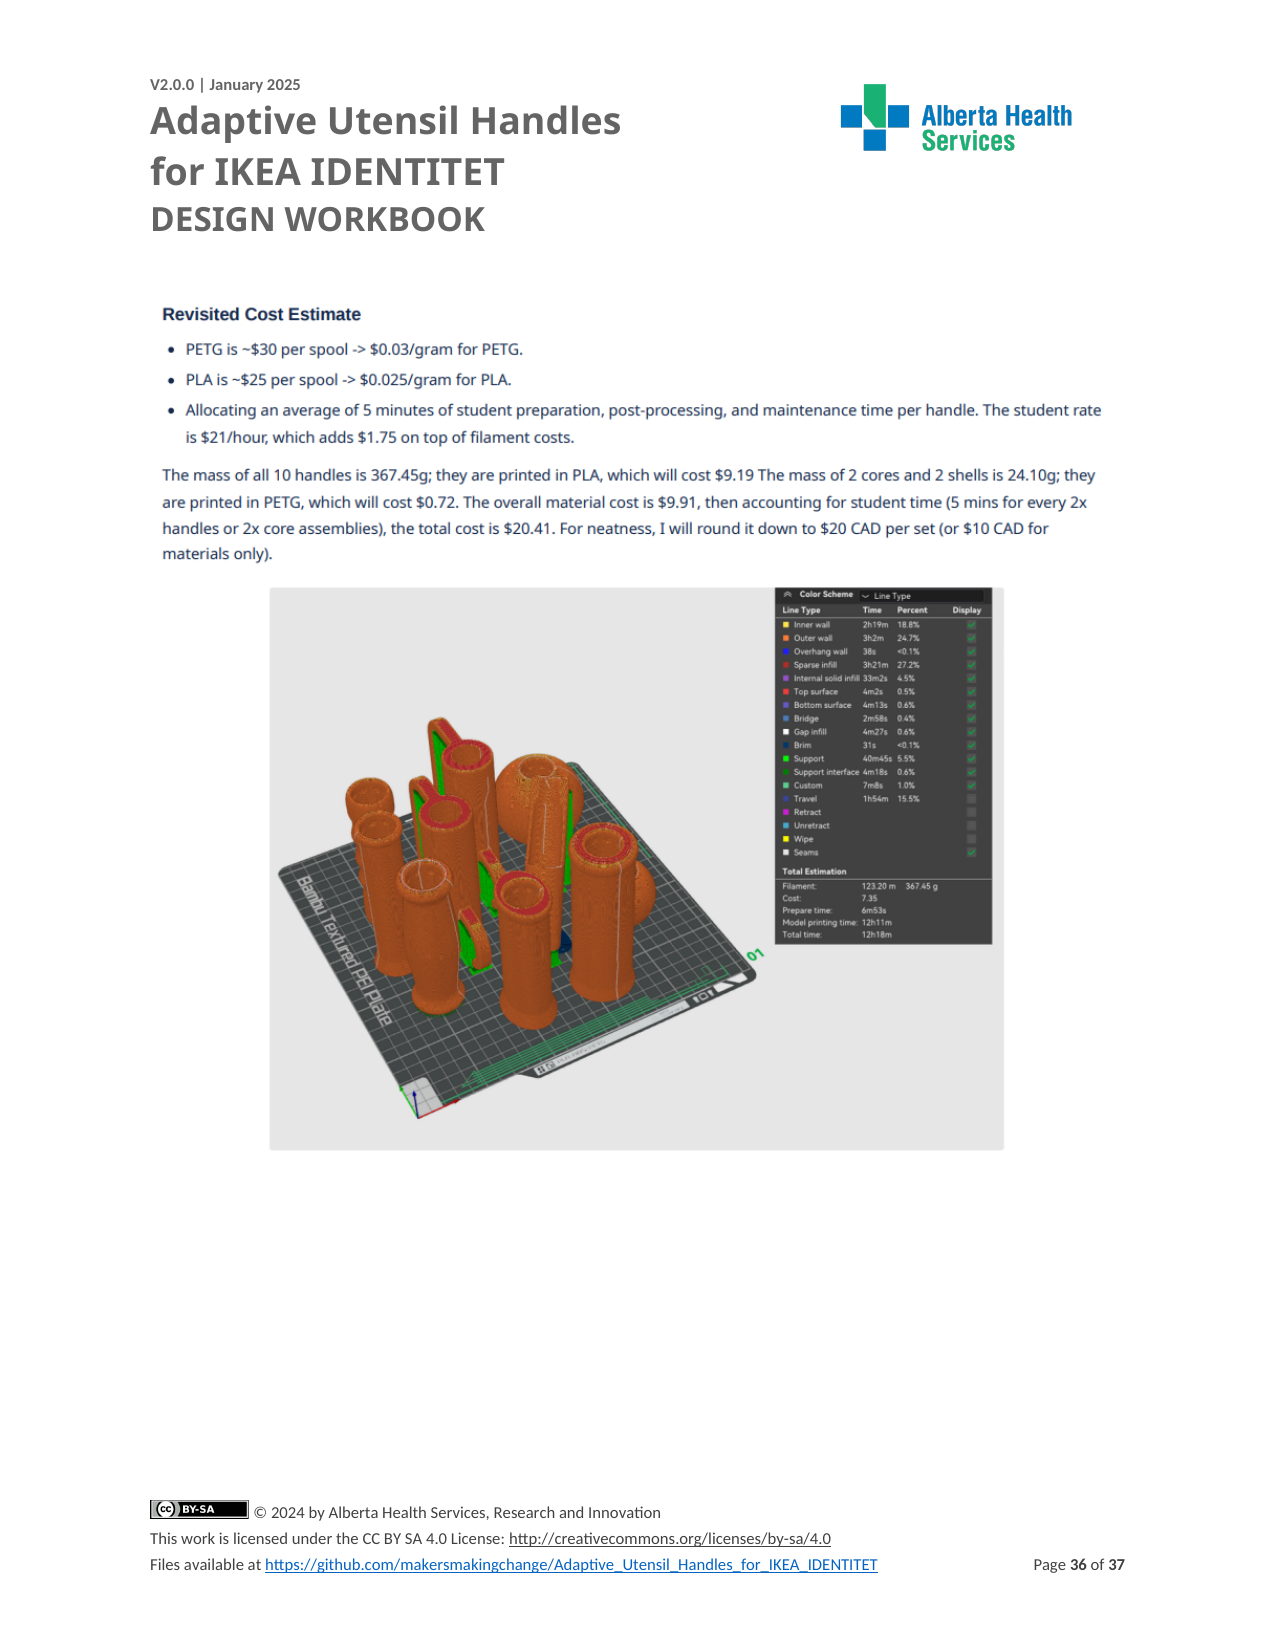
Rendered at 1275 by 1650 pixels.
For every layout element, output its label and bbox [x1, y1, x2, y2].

picture [150, 1500, 249, 1519]
picture [150, 294, 1125, 1164]
picture [839, 82, 1073, 152]
